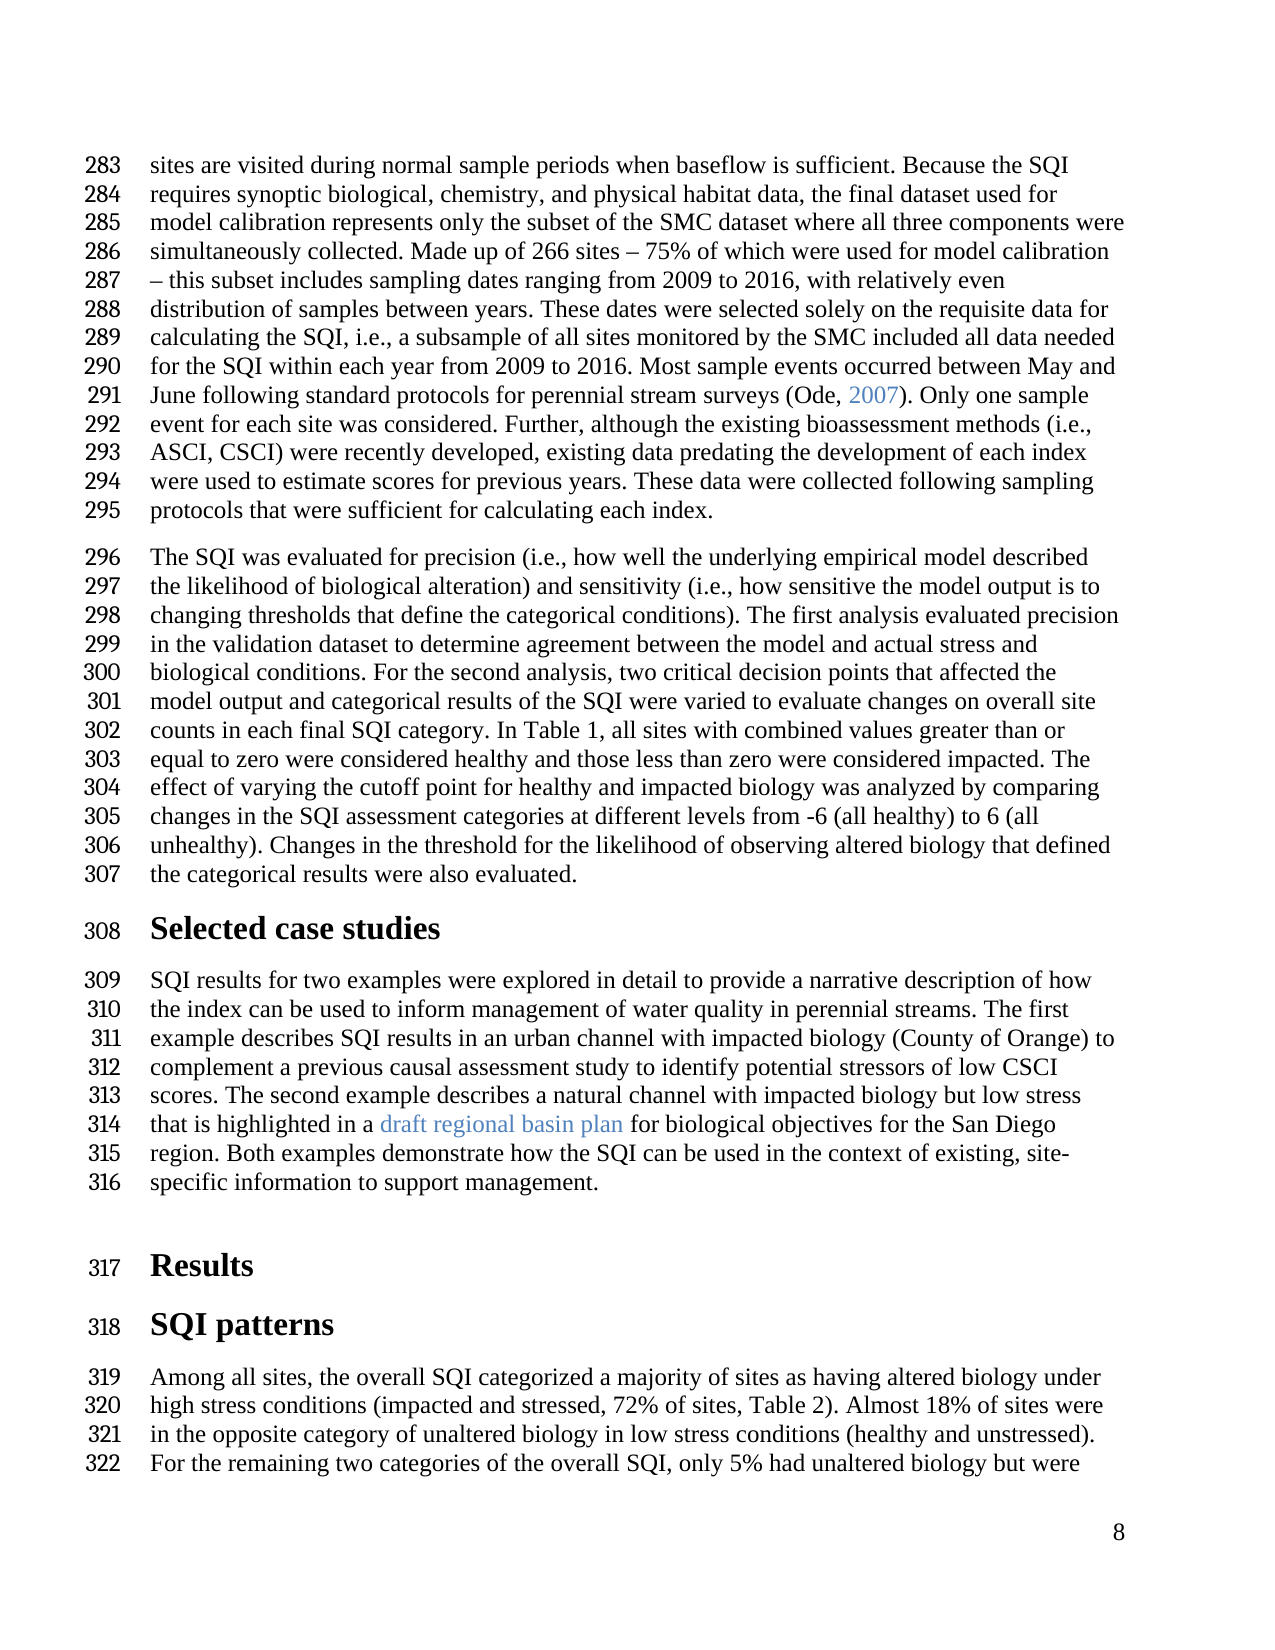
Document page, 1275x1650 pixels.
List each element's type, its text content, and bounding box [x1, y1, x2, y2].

text SQI results for two examples were explored in detail to provide a narrative description of how the index can be used to inform management of water quality in perennial streams. The first example describes SQI results in an urban channel with impacted biology (County of Orange) to complement a previous causal assessment study to identify potential stressors of low CSCI scores. The second example describes a natural channel with impacted biology but low stress that is highlighted in a draft regional basin plan for biological objectives for the San Diego region. Both examples demonstrate how the SQI can be used in the context of existing, site-specific information to support management. [150, 965, 1125, 1195]
text The SQI was evaluated for precision (i.e., how well the underlying empirical model described the likelihood of biological alteration) and sensitivity (i.e., how sensitive the model output is to changing thresholds that define the categorical conditions). The first analysis evaluated precision in the validation dataset to determine agreement between the model and actual stress and biological conditions. For the second analysis, two critical decision points that affected the model output and categorical results of the SQI were varied to evaluate changes on overall site counts in each final SQI category. In Table 1, all sites with combined values greater than or equal to zero were considered healthy and those less than zero were considered impacted. The effect of varying the cutoff point for healthy and impacted biology was analyzed by comparing changes in the SQI assessment categories at different levels from -6 (all healthy) to 6 (all unhealthy). Changes in the threshold for the likelihood of observing altered biology that defined the categorical results were also evaluated. [150, 542, 1125, 887]
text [150, 1362, 1125, 1477]
subtitle Results [150, 1245, 1125, 1284]
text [150, 150, 1125, 524]
subtitle SQI patterns [150, 1304, 1125, 1343]
subtitle Selected case studies [150, 908, 1125, 947]
